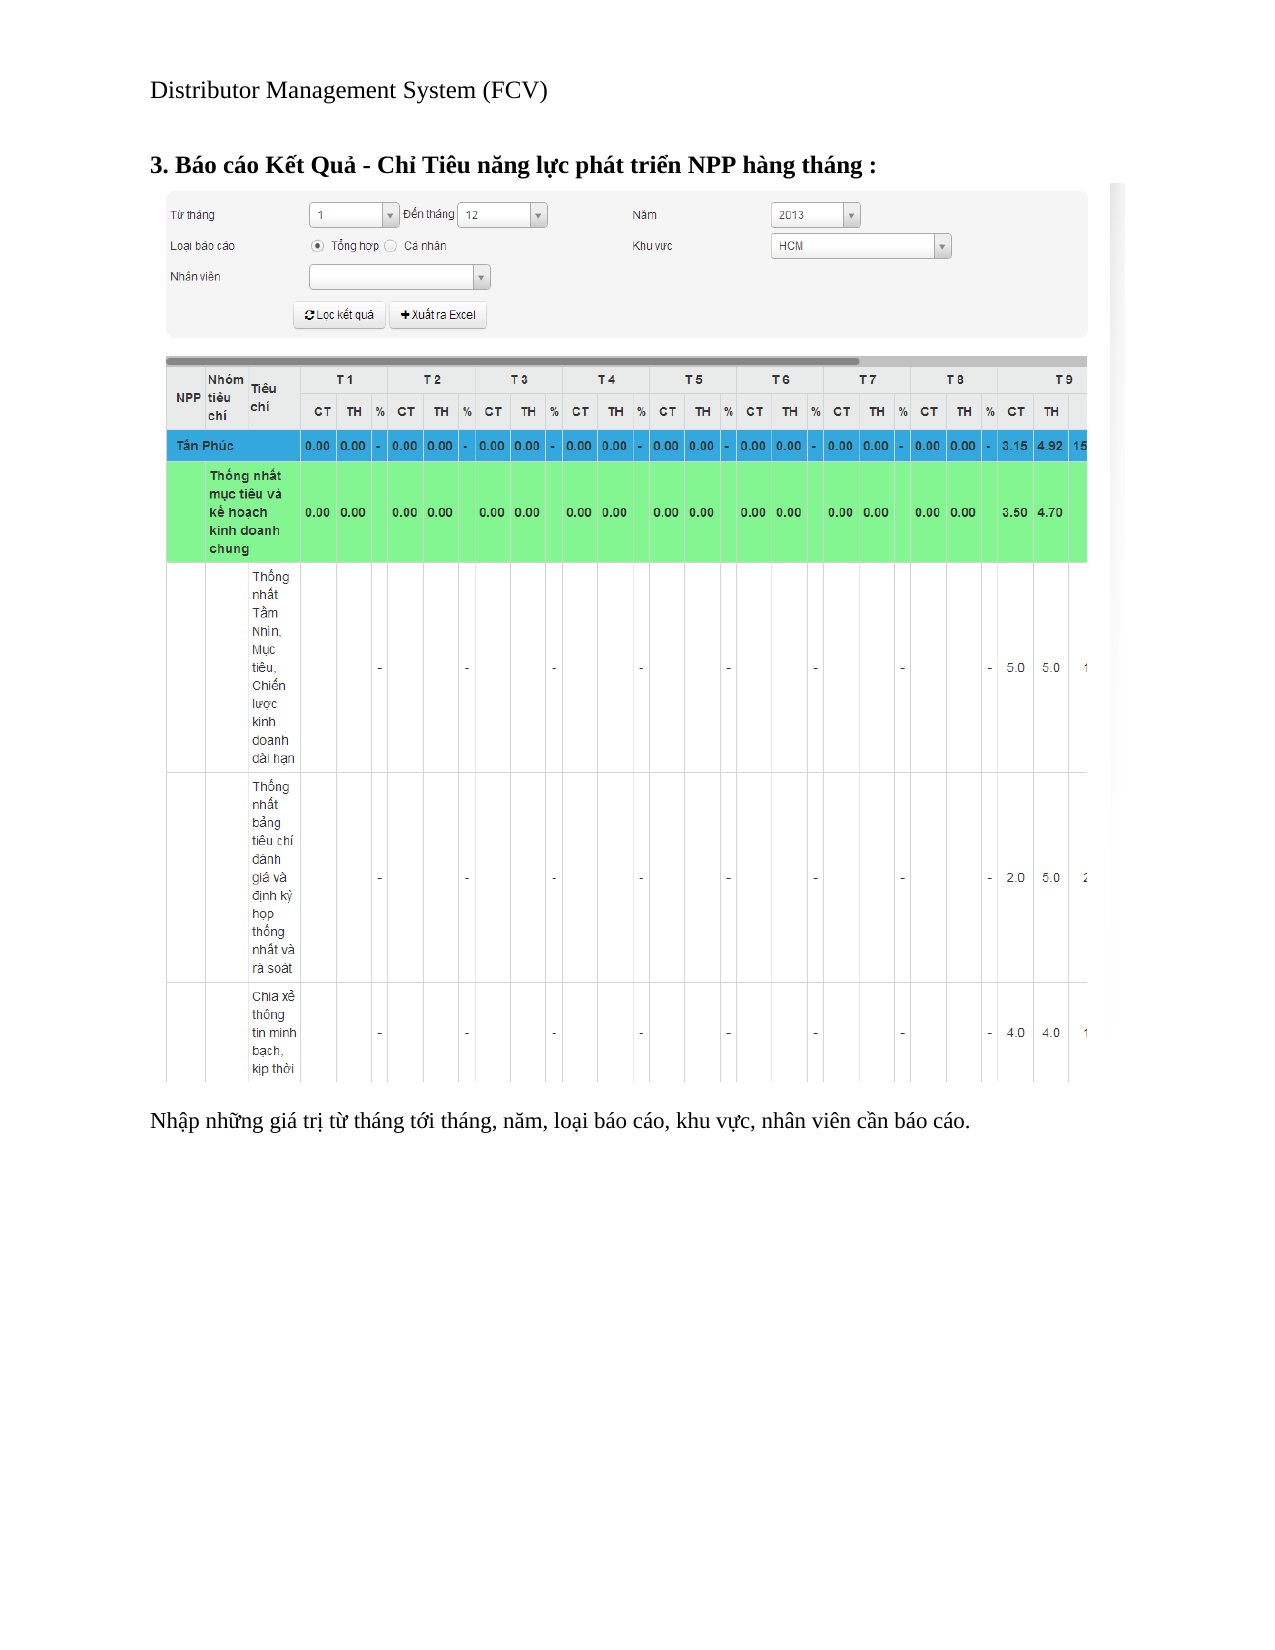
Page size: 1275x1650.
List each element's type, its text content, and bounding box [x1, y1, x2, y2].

subtitle 3. Báo cáo Kết Quả - Chỉ Tiêu năng lực phát triển NPP hàng tháng : [150, 150, 1125, 179]
picture [150, 183, 1125, 1082]
text Nhập những giá trị từ tháng tới tháng, năm, loại báo cáo, khu vực, nhân viên cần báo cáo. [150, 1107, 1125, 1133]
